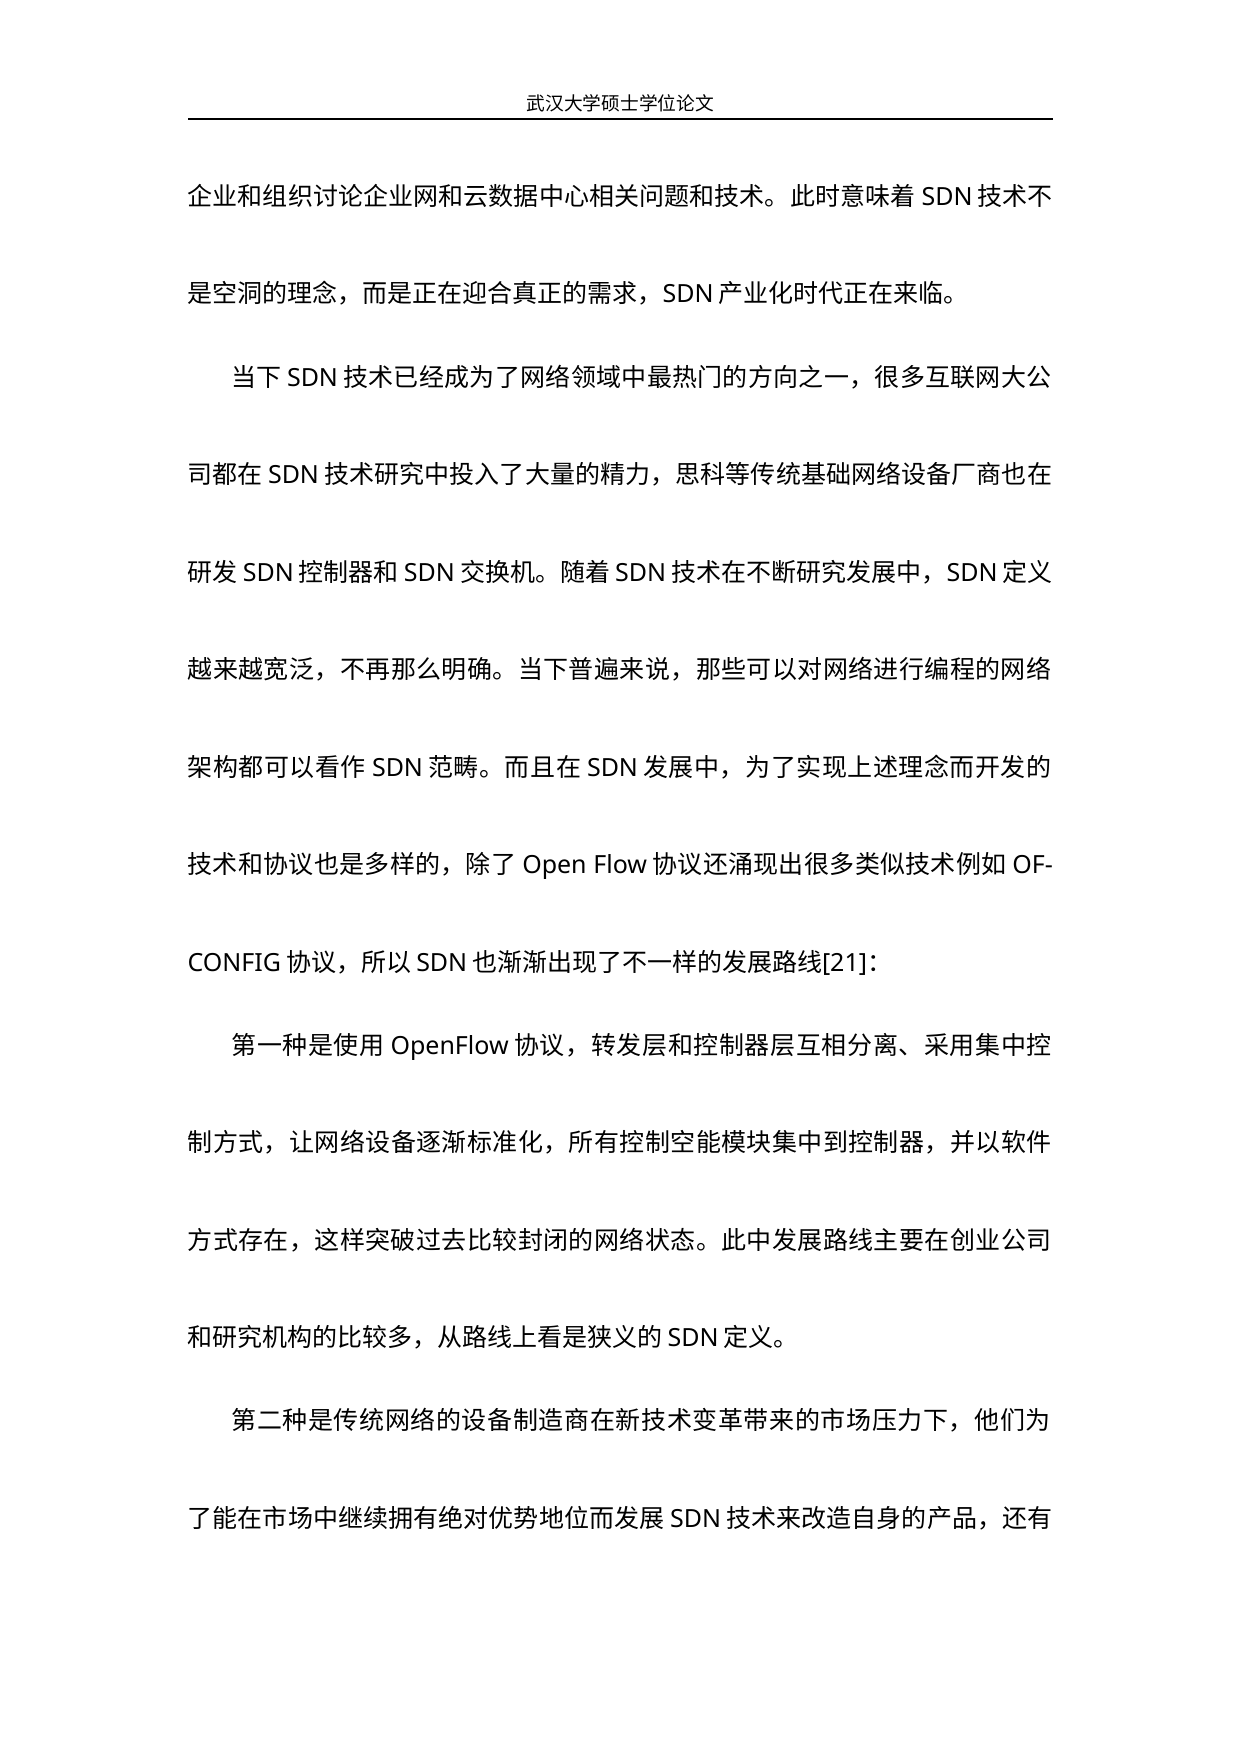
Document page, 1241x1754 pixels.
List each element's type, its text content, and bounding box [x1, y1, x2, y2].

text 当下SDN技术已经成为了网络领域中最热门的方向之一，很多互联网大公司都在SDN技术研究中投入了大量的精力，思科等传统基础网络设备厂商也在研发SDN控制器和SDN交换机。随着SDN技术在不断研究发展中，SDN定义越来越宽泛，不再那么明确。当下普遍来说，那些可以对网络进行编程的网络架构都可以看作SDN范畴。而且在SDN发展中，为了实现上述理念而开发的技术和协议也是多样的，除了Open Flow协议还涌现出很多类似技术例如OF-CONFIG协议，所以SDN也渐渐出现了不一样的发展路线[21]： [187, 343, 1053, 993]
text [187, 162, 1053, 324]
text 第一种是使用OpenFlow协议，转发层和控制器层互相分离、采用集中控制方式，让网络设备逐渐标准化，所有控制空能模块集中到控制器，并以软件方式存在，这样突破过去比较封闭的网络状态。此中发展路线主要在创业公司和研究机构的比较多，从路线上看是狭义的SDN定义。 [187, 1011, 1053, 1368]
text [187, 1386, 1053, 1549]
